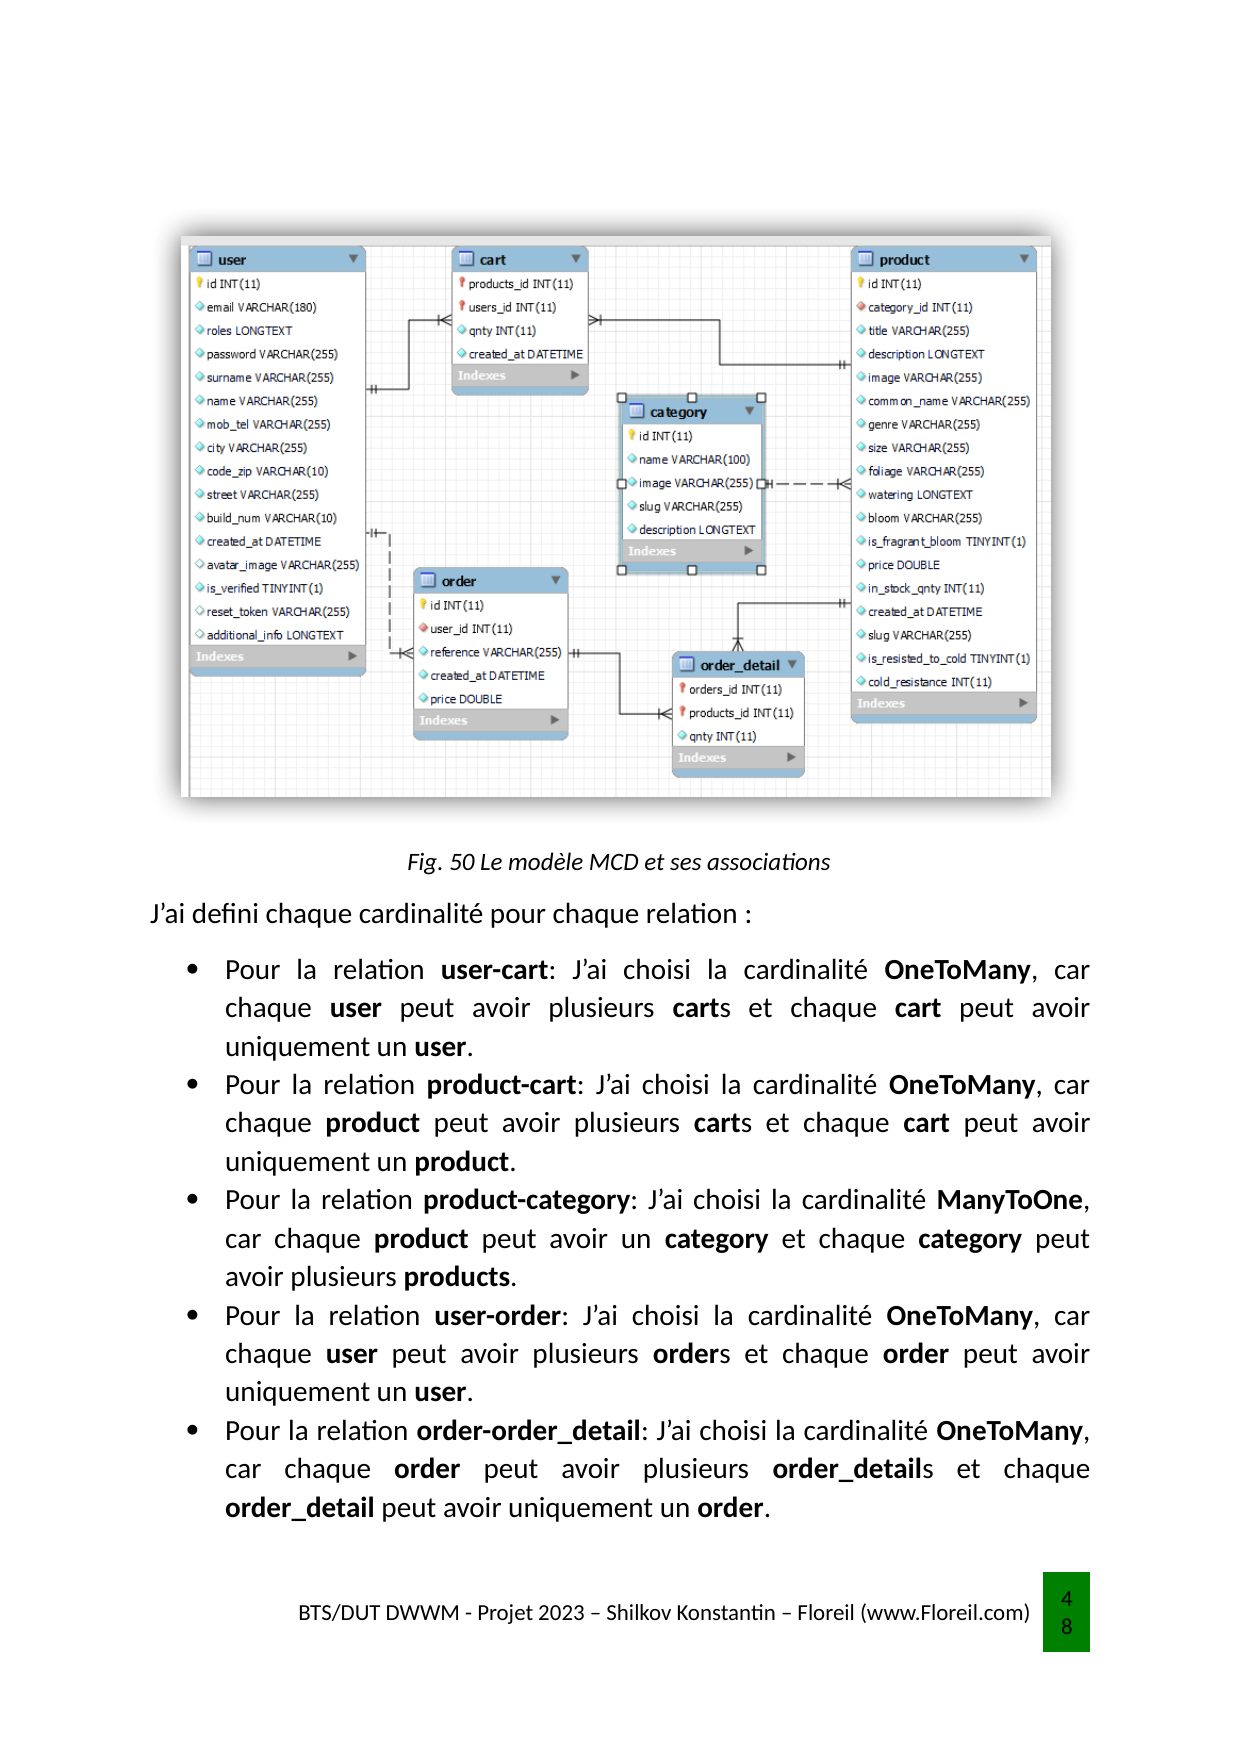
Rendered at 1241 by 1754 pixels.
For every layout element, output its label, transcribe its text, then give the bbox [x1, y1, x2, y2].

list Pour la relation product-cart: J’ai choisi la cardinalité OneToMany, car chaque product peut avoir plusieurs carts et chaque cart peut avoir uniquement un product. [187, 1066, 1090, 1178]
list Pour la relation user-order: J’ai choisi la cardinalité OneToMany, car chaque user peut avoir plusieurs orders et chaque order peut avoir uniquement un user. [187, 1297, 1090, 1409]
list Pour la relation user-cart: J’ai choisi la cardinalité OneToMany, car chaque user peut avoir plusieurs carts et chaque cart peut avoir uniquement un user. [187, 951, 1090, 1063]
list Pour la relation product-category: J’ai choisi la cardinalité ManyToOne, car chaque product peut avoir un category et chaque category peut avoir plusieurs products. [187, 1181, 1090, 1294]
text J’ai defini chaque cardinalité pour chaque relation : [150, 896, 1090, 931]
list Pour la relation order-order_detail: J’ai choisi la cardinalité OneToMany, car chaque order peut avoir plusieurs order_details et chaque order_detail peut avoir uniquement un order. [187, 1412, 1090, 1524]
picture [181, 236, 1051, 797]
text Fig. 50 Le modèle MCD et ses associations [150, 846, 1090, 877]
